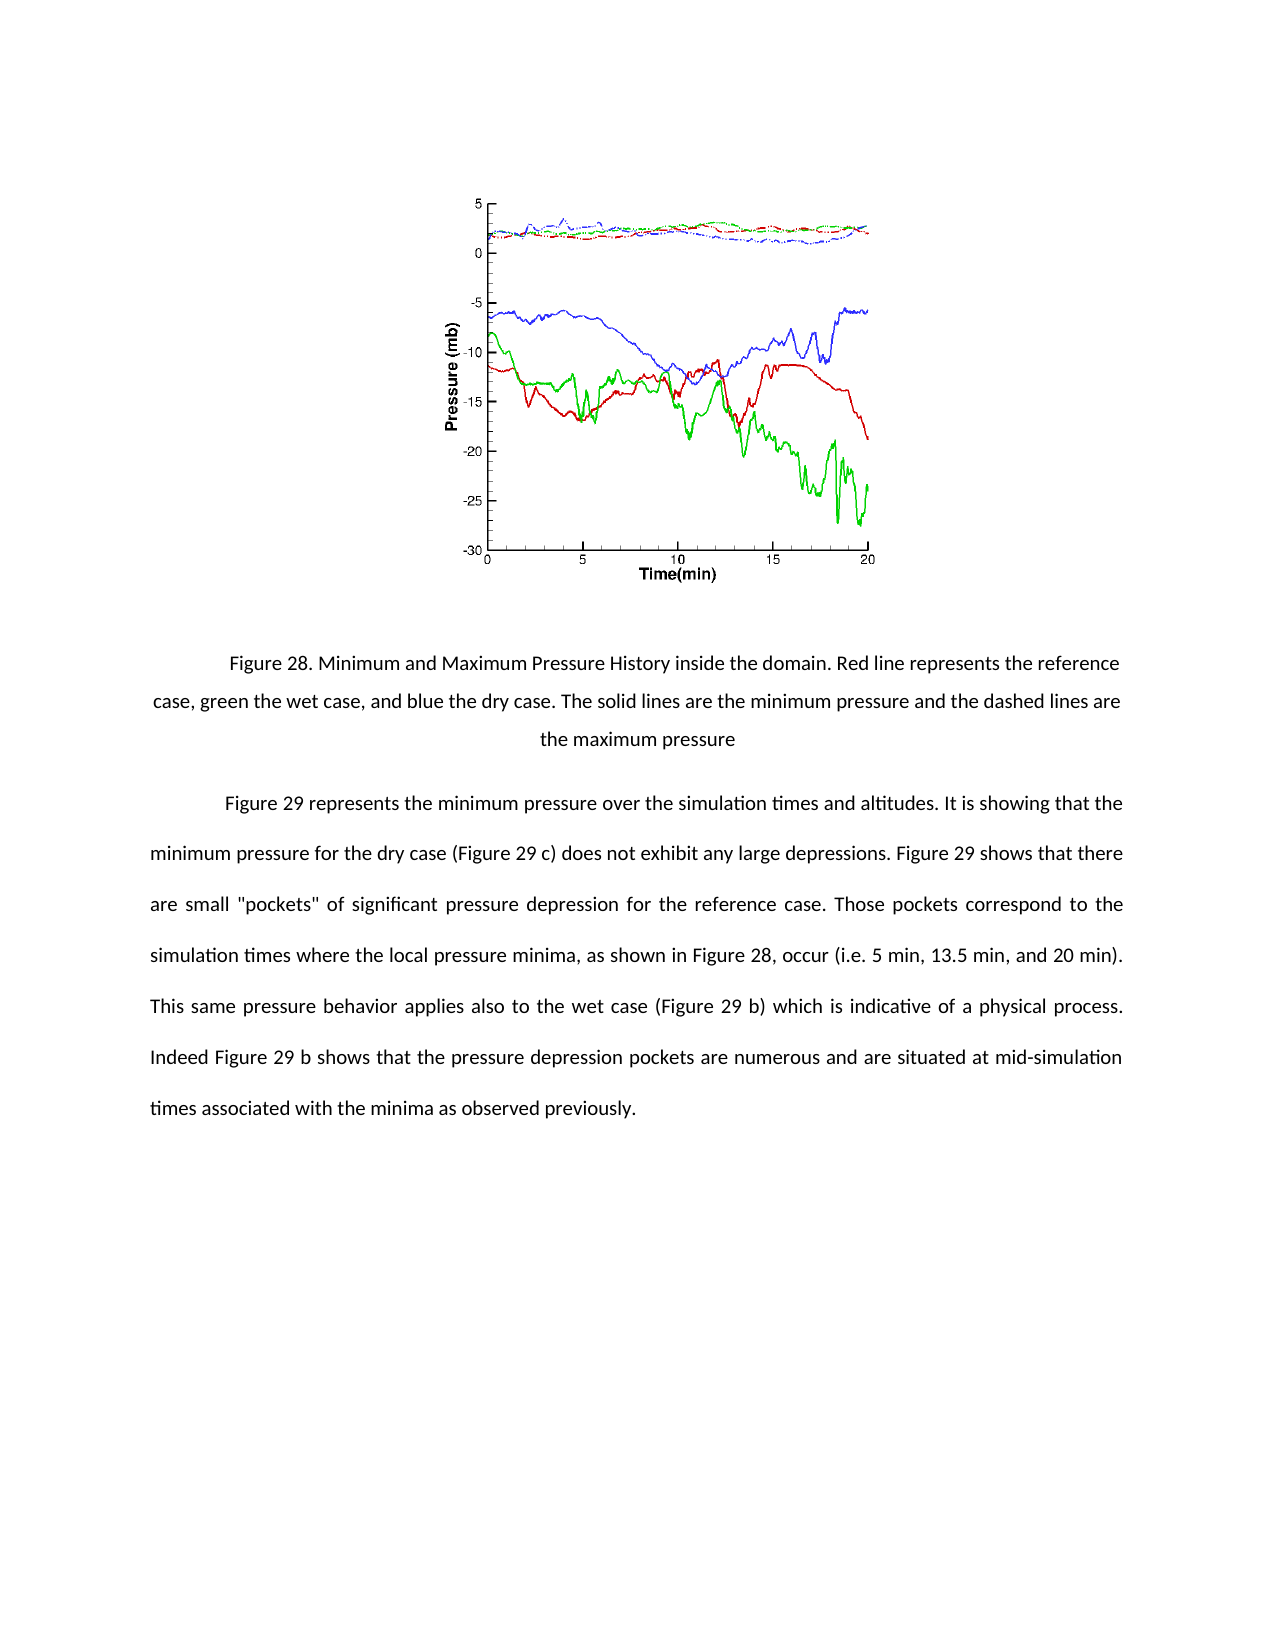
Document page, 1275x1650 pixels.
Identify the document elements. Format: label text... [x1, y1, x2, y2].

picture [421, 150, 929, 600]
text Figure 29 represents the minimum pressure over the simulation times and altitudes. It is showing that the minimum pressure for the dry case (Figure 29 c) does not exhibit any large depressions. Figure 29 shows that there are small "pockets" of significant pressure depression for the reference case. Those pockets correspond to the simulation times where the local pressure minima, as shown in Figure 28, occur (i.e. 5 min, 13.5 min, and 20 min). This same pressure behavior applies also to the wet case (Figure 29 b) which is indicative of a physical process. Indeed Figure 29 b shows that the pressure depression pockets are numerous and are situated at mid-simulation times associated with the minima as observed previously. [150, 790, 1125, 1120]
text Figure 28. Minimum and Maximum Pressure History inside the domain. Red line represents the reference case, green the wet case, and blue the dry case. The solid lines are the minimum pressure and the dashed lines are the maximum pressure [150, 650, 1125, 752]
